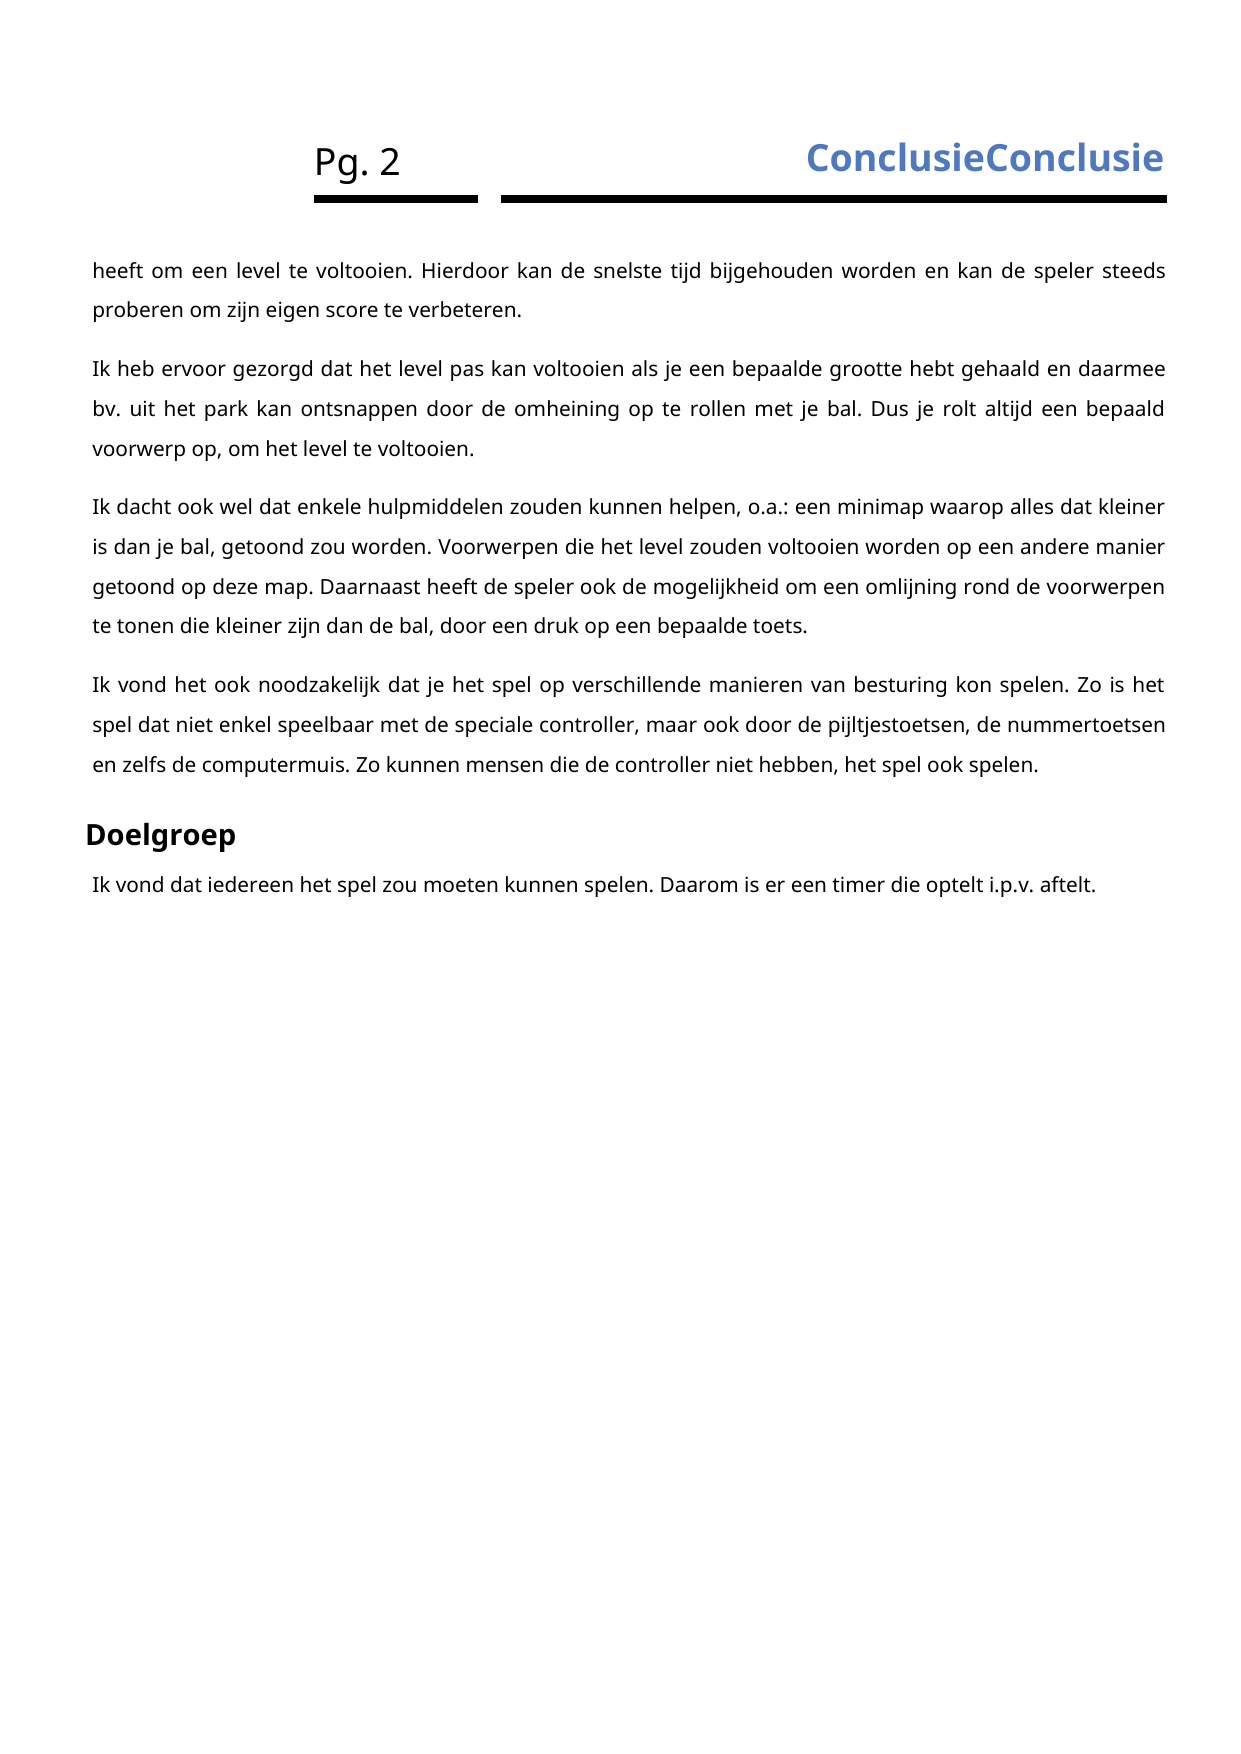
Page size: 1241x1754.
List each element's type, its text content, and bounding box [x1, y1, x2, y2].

text Doelgroep [77, 814, 1167, 854]
text Ik vond het ook noodzakelijk dat je het spel op verschillende manieren van besturing kon spelen. Zo is het spel dat niet enkel speelbaar met de speciale controller, maar ook door de pijltjestoetsen, de nummertoetsen en zelfs de computermuis. Zo kunnen mensen die de controller niet hebben, het spel ook spelen. [92, 670, 1167, 778]
text Ik vond dat iedereen het spel zou moeten kunnen spelen. Daarom is er een timer die optelt i.p.v. aftelt. [92, 870, 1167, 898]
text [92, 256, 1167, 324]
text Ik dacht ook wel dat enkele hulpmiddelen zouden kunnen helpen, o.a.: een minimap waarop alles dat kleiner is dan je bal, getoond zou worden. Voorwerpen die het level zouden voltooien worden op een andere manier getoond op deze map. Daarnaast heeft de speler ook de mogelijkheid om een omlijning rond de voorwerpen te tonen die kleiner zijn dan de bal, door een druk op een bepaalde toets. [92, 492, 1167, 640]
text Ik heb ervoor gezorgd dat het level pas kan voltooien als je een bepaalde grootte hebt gehaald en daarmee bv. uit het park kan ontsnappen door de omheining op te rollen met je bal. Dus je rolt altijd een bepaald voorwerp op, om het level te voltooien. [92, 354, 1167, 462]
